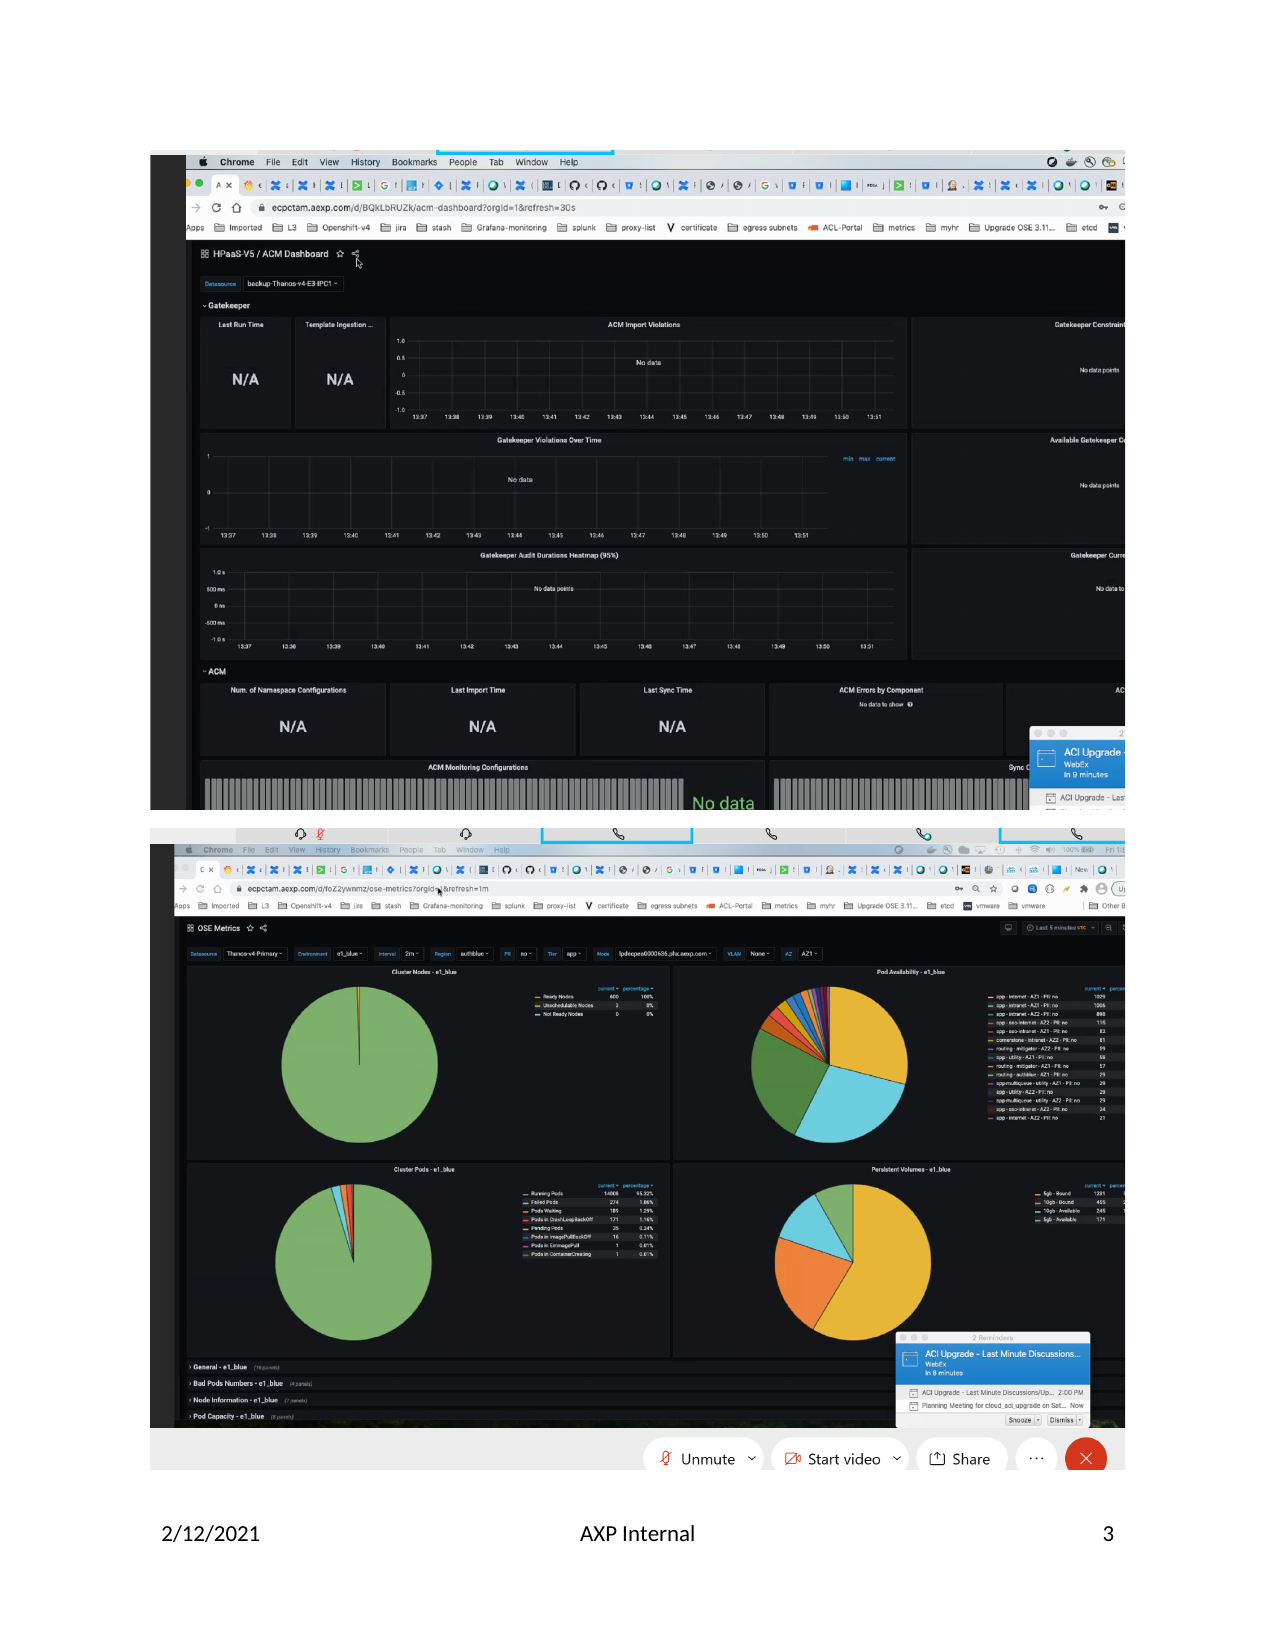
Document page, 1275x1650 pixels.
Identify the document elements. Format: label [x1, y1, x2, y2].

picture [150, 828, 1125, 1470]
picture [1002, 828, 1125, 840]
picture [150, 150, 1125, 810]
picture [544, 828, 690, 840]
